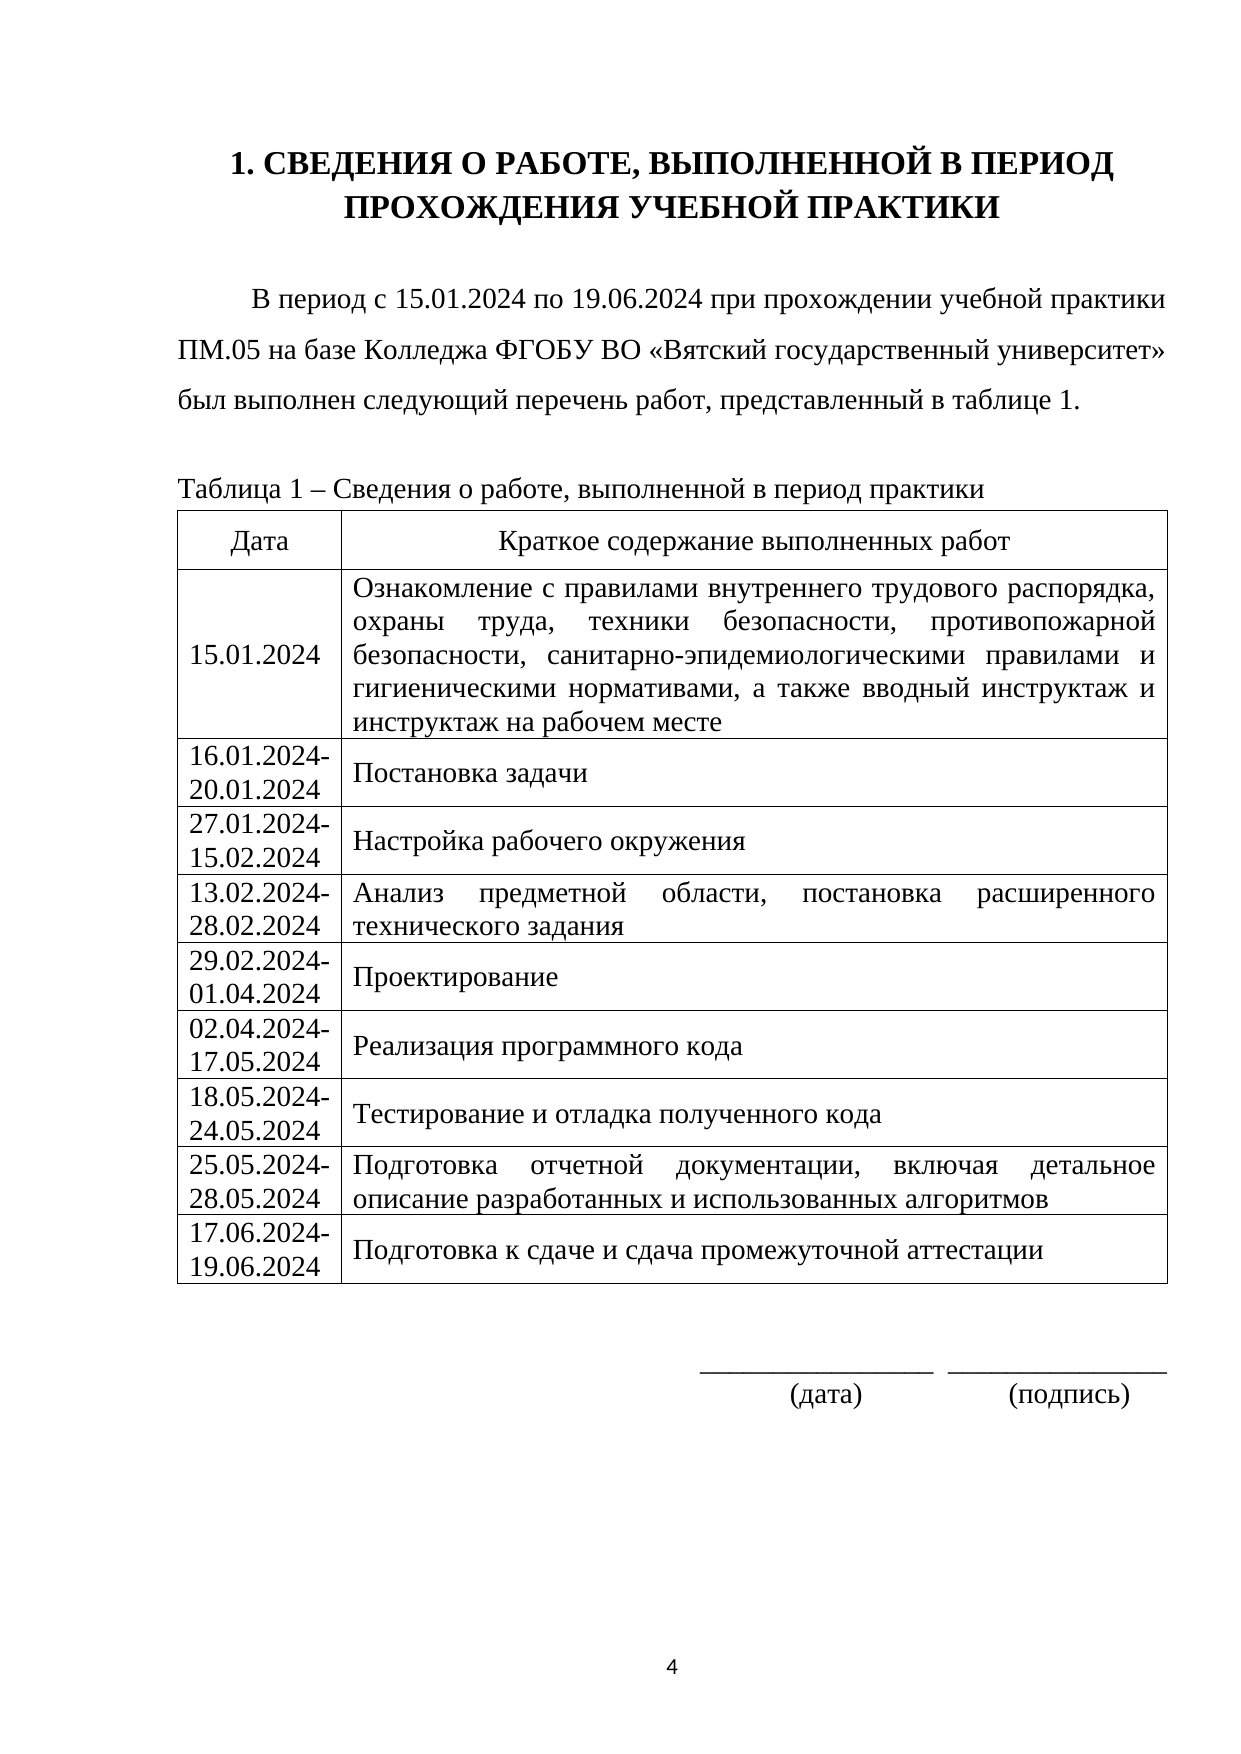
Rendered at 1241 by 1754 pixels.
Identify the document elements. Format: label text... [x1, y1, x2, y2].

table_cell Тестирование и отладка полученного кода [342, 1079, 1167, 1146]
table_cell Постановка задачи [342, 739, 1167, 806]
table_cell 29.02.2024-01.04.2024 [178, 943, 341, 1010]
table_cell 02.04.2024-17.05.2024 [178, 1011, 341, 1078]
text ________________ _______________ [177, 1343, 1167, 1376]
table_cell 25.05.2024-28.05.2024 [178, 1147, 341, 1214]
text В период с 15.01.2024 по 19.06.2024 при прохождении учебной практики ПМ.05 на базе Колледжа ФГОБУ ВО «Вятский государственный университет» был выполнен следующий перечень работ, представленный в таблице 1. [177, 282, 1167, 416]
table_cell Проектирование [342, 943, 1167, 1010]
table_header Краткое содержание выполненных работ [342, 511, 1167, 569]
table_cell 27.01.2024-15.02.2024 [178, 807, 341, 874]
table_cell Ознакомление с правилами внутреннего трудового распорядка, охраны труда, техники безопасности, противопожарной безопасности, санитарно-эпидемиологическими правилами и гигиеническими нормативами, а также вводный инструктаж и инструктаж на рабочем месте [342, 570, 1167, 737]
subtitle 1. СВЕДЕНИЯ О РАБОТЕ, ВЫПОЛНЕННОЙ В ПЕРИОД ПРОХОЖДЕНИЯ УЧЕБНОЙ ПРАКТИКИ [177, 143, 1167, 226]
text Таблица 1 – Сведения о работе, выполненной в период практики [177, 471, 1167, 504]
table_cell Подготовка к сдаче и сдача промежуточной аттестации [342, 1215, 1167, 1282]
table_cell 18.05.2024-24.05.2024 [178, 1079, 341, 1146]
table_cell Настройка рабочего окружения [342, 807, 1167, 874]
table_cell Подготовка отчетной документации, включая детальное описание разработанных и использованных алгоритмов [342, 1147, 1167, 1214]
table_cell 17.06.2024-19.06.2024 [178, 1215, 341, 1282]
text (дата) (подпись) [177, 1376, 1167, 1410]
table_cell 13.02.2024-28.02.2024 [178, 875, 341, 942]
table_header Дата [178, 511, 341, 569]
table_cell Реализация программного кода [342, 1011, 1167, 1078]
table_cell 15.01.2024 [178, 570, 341, 737]
table_cell Анализ предметной области, постановка расширенного технического задания [342, 875, 1167, 942]
table_cell 16.01.2024-20.01.2024 [178, 739, 341, 806]
